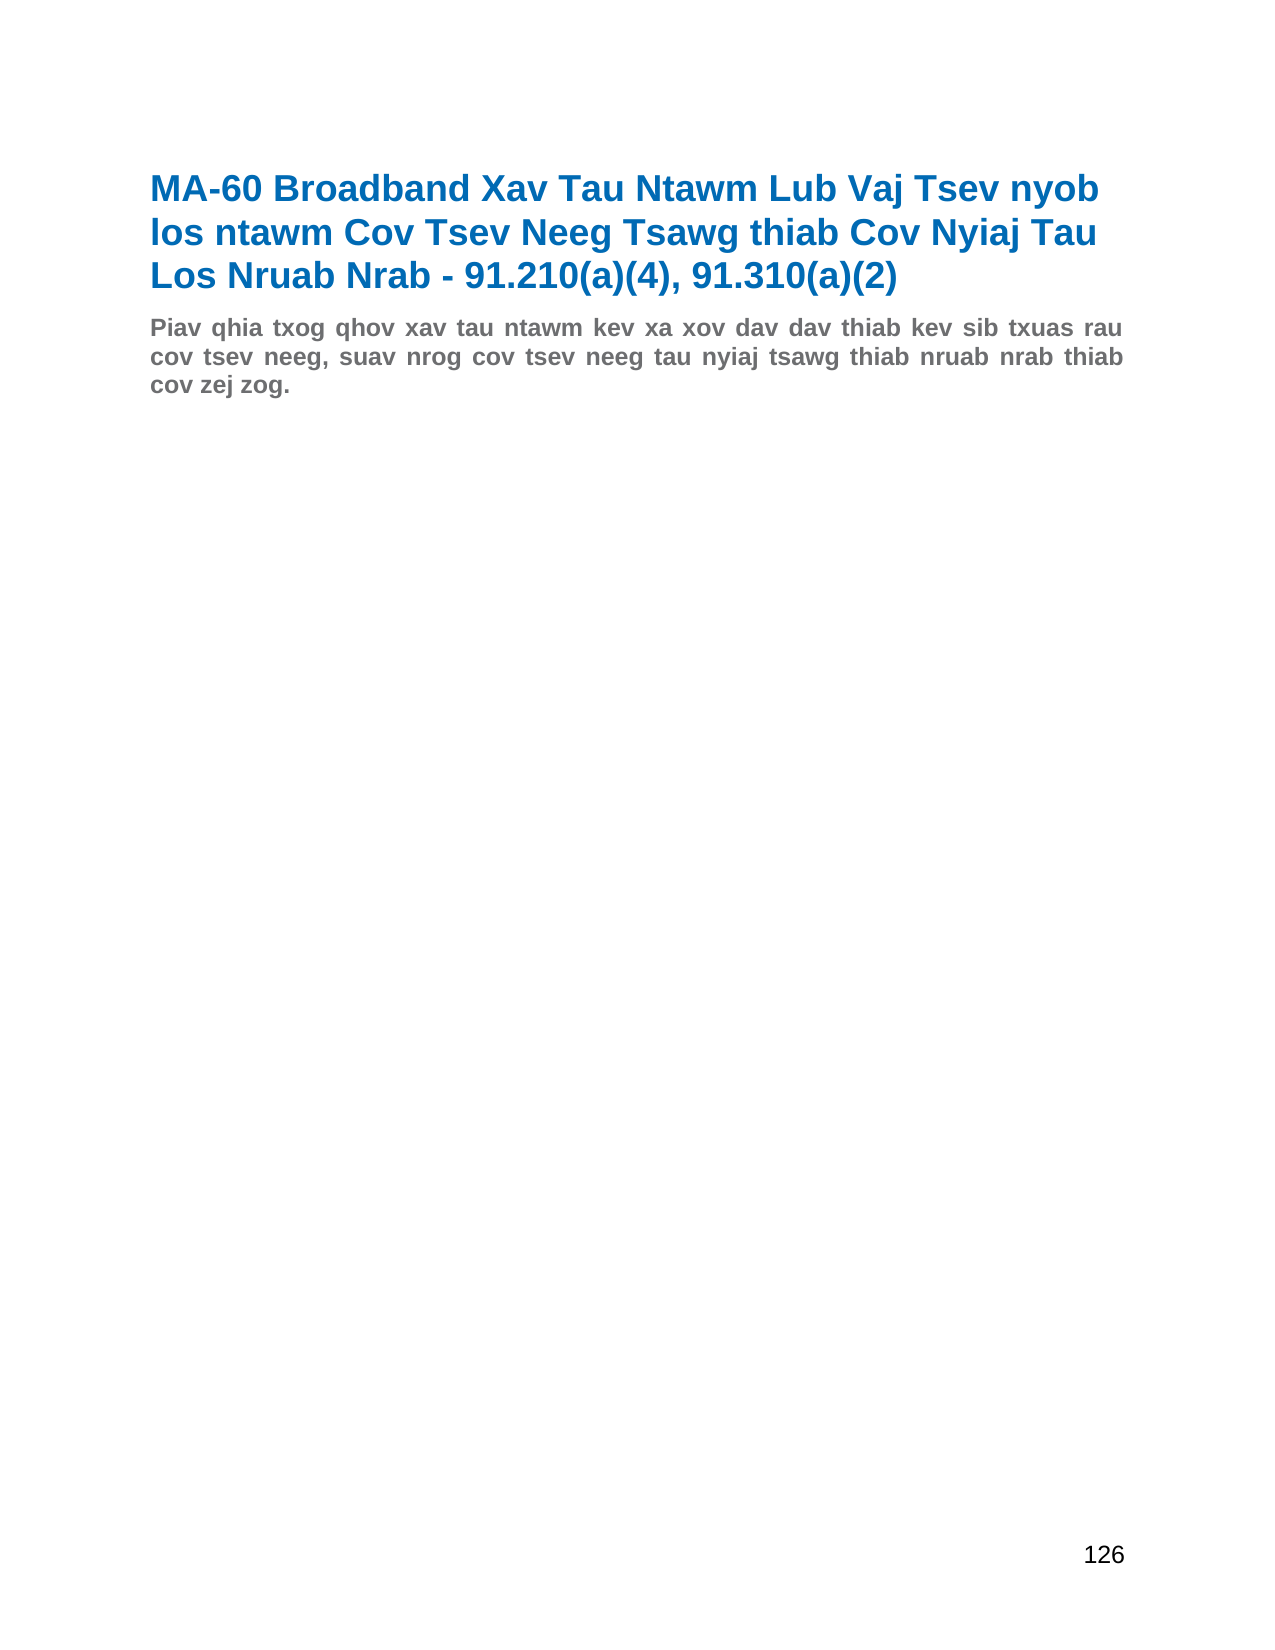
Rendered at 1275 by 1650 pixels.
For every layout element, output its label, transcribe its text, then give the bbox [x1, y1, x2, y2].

text Piav qhia txog qhov xav tau ntawm kev xa xov dav dav thiab kev sib txuas rau cov tsev neeg, suav nrog cov tsev neeg tau nyiaj tsawg thiab nruab nrab thiab cov zej zog. [150, 313, 1125, 399]
subtitle MA-60 Broadband Xav Tau Ntawm Lub Vaj Tsev nyob los ntawm Cov Tsev Neeg Tsawg thiab Cov Nyiaj Tau Los Nruab Nrab - 91.210(a)(4), 91.310(a)(2) [150, 167, 1125, 296]
